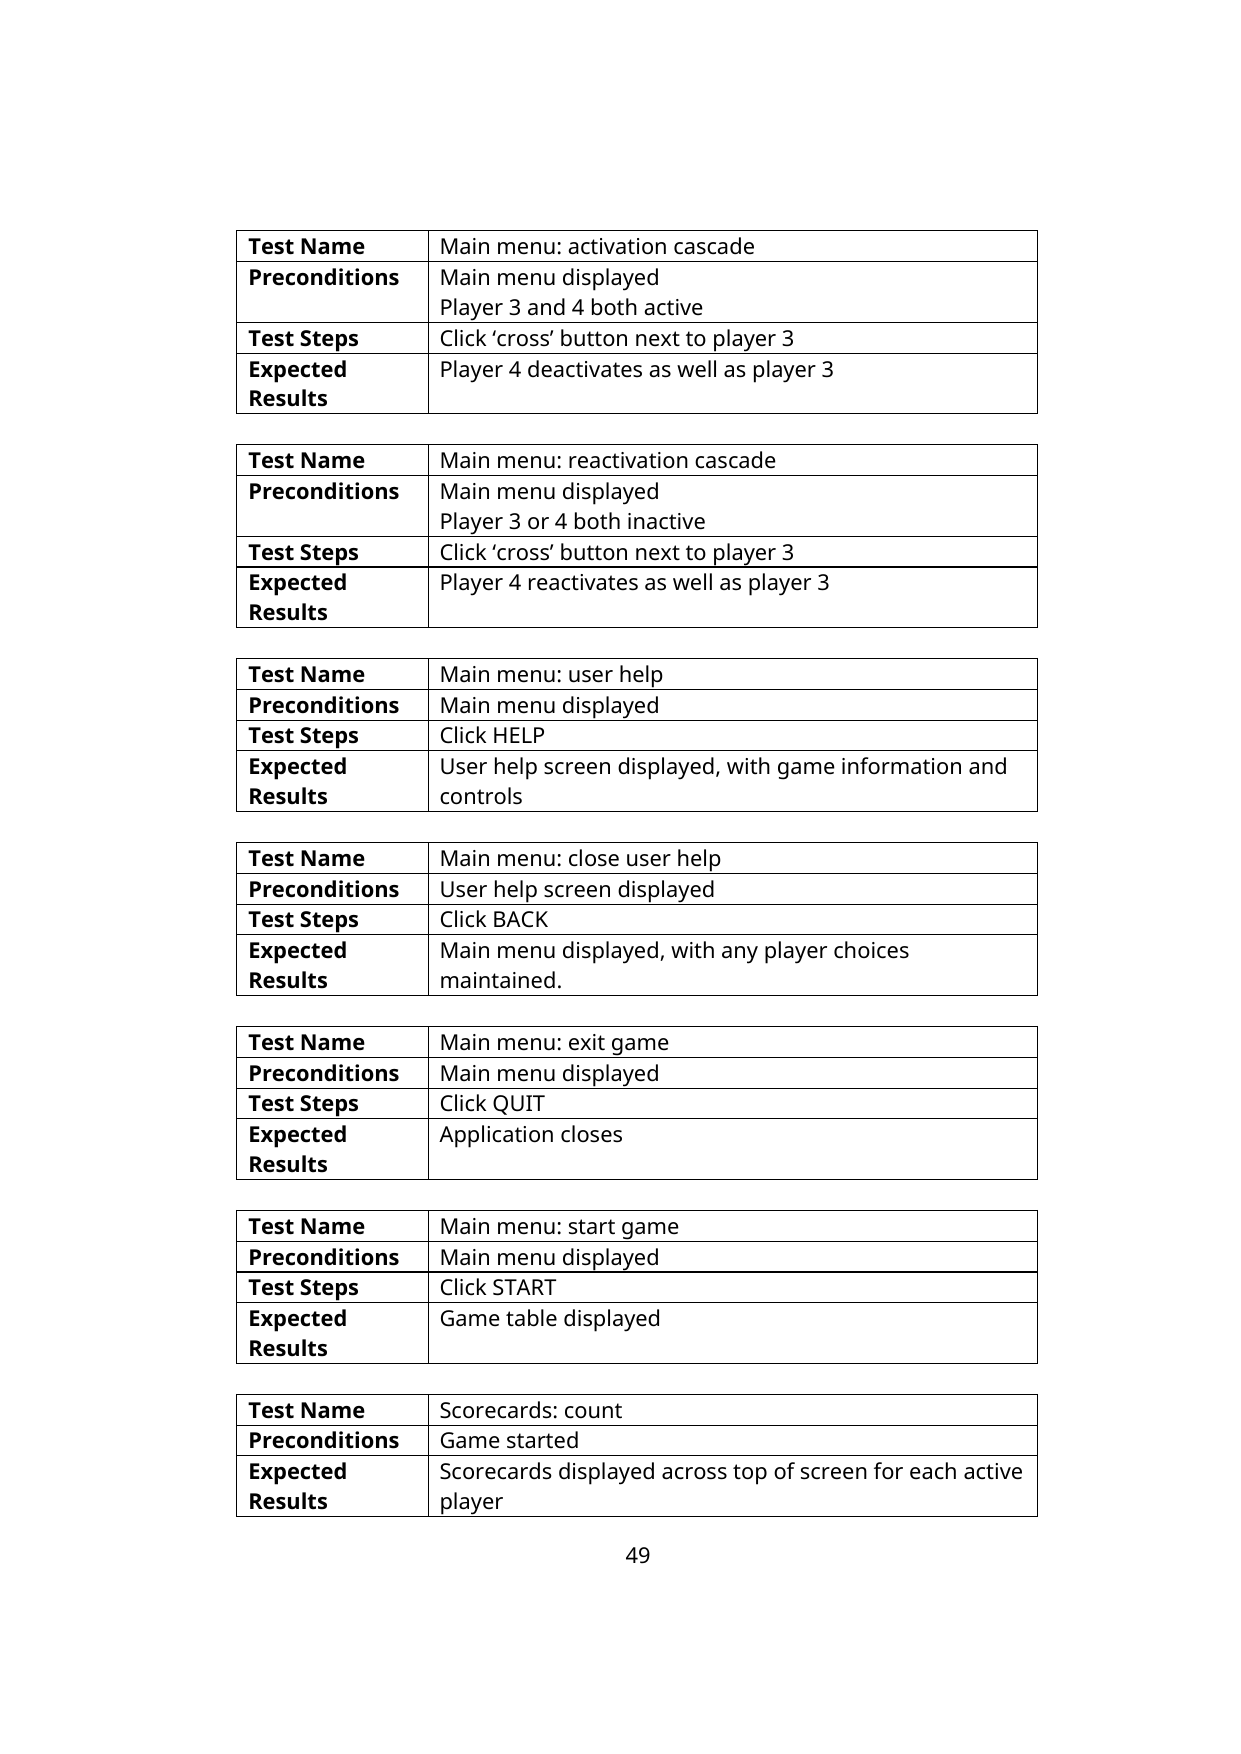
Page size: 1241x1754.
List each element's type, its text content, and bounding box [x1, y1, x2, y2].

table_cell Click ‘cross’ button next to player 3 [429, 323, 1037, 353]
table_cell Preconditions [237, 1242, 428, 1271]
table_cell Preconditions [237, 1426, 428, 1455]
table_header Main menu: close user help [429, 843, 1037, 873]
table_cell Test Steps [237, 1273, 428, 1302]
table_cell User help screen displayed, with game information and controls [429, 751, 1037, 811]
table_header Test Name [237, 659, 428, 689]
table_header Main menu: exit game [429, 1027, 1037, 1057]
table_cell Preconditions [237, 476, 428, 536]
table_cell Click QUIT [429, 1089, 1037, 1118]
table_header Main menu: activation cascade [429, 231, 1037, 261]
table_header Scorecards: count [429, 1395, 1037, 1424]
table_cell Expected Results [237, 751, 428, 811]
table_header Main menu: reactivation cascade [429, 445, 1037, 475]
table_cell Main menu displayed Player 3 and 4 both active [429, 262, 1037, 322]
table_cell Main menu displayed, with any player choices maintained. [429, 935, 1037, 995]
table_cell Test Steps [237, 1089, 428, 1118]
table_header Test Name [237, 843, 428, 873]
table_cell Click START [429, 1273, 1037, 1302]
table_cell Application closes [429, 1119, 1037, 1179]
table_cell Expected Results [237, 1456, 428, 1516]
table_cell Main menu displayed [429, 1058, 1037, 1087]
table_header Test Name [237, 1395, 428, 1424]
table_cell Test Steps [237, 905, 428, 934]
table_cell User help screen displayed [429, 874, 1037, 903]
table_cell Expected Results [237, 1119, 428, 1179]
table_cell Player 4 reactivates as well as player 3 [429, 568, 1037, 627]
table_cell Game started [429, 1426, 1037, 1455]
table_cell Preconditions [237, 690, 428, 719]
table_cell Scorecards displayed across top of screen for each active player [429, 1456, 1037, 1516]
table_cell Expected Results [237, 1303, 428, 1363]
table_cell Preconditions [237, 874, 428, 903]
table_cell Click BACK [429, 905, 1037, 934]
table_cell Preconditions [237, 1058, 428, 1087]
table_cell Test Steps [237, 721, 428, 750]
table_header Test Name [237, 445, 428, 475]
table_cell Click ‘cross’ button next to player 3 [429, 537, 1037, 566]
table_cell Main menu displayed [429, 690, 1037, 719]
table_cell Test Steps [237, 323, 428, 353]
table_cell Main menu displayed [429, 1242, 1037, 1271]
table_header Test Name [237, 1211, 428, 1241]
table_cell Test Steps [237, 537, 428, 566]
table_cell Expected Results [237, 354, 428, 413]
table_header Main menu: start game [429, 1211, 1037, 1241]
table_header Test Name [237, 231, 428, 261]
table_cell Player 4 deactivates as well as player 3 [429, 354, 1037, 413]
table_cell Expected Results [237, 935, 428, 995]
table_header Main menu: user help [429, 659, 1037, 689]
table_cell Expected Results [237, 568, 428, 627]
table_header Test Name [237, 1027, 428, 1057]
table_cell Game table displayed [429, 1303, 1037, 1363]
table_cell Click HELP [429, 721, 1037, 750]
table_cell Main menu displayed Player 3 or 4 both inactive [429, 476, 1037, 536]
table_cell Preconditions [237, 262, 428, 322]
